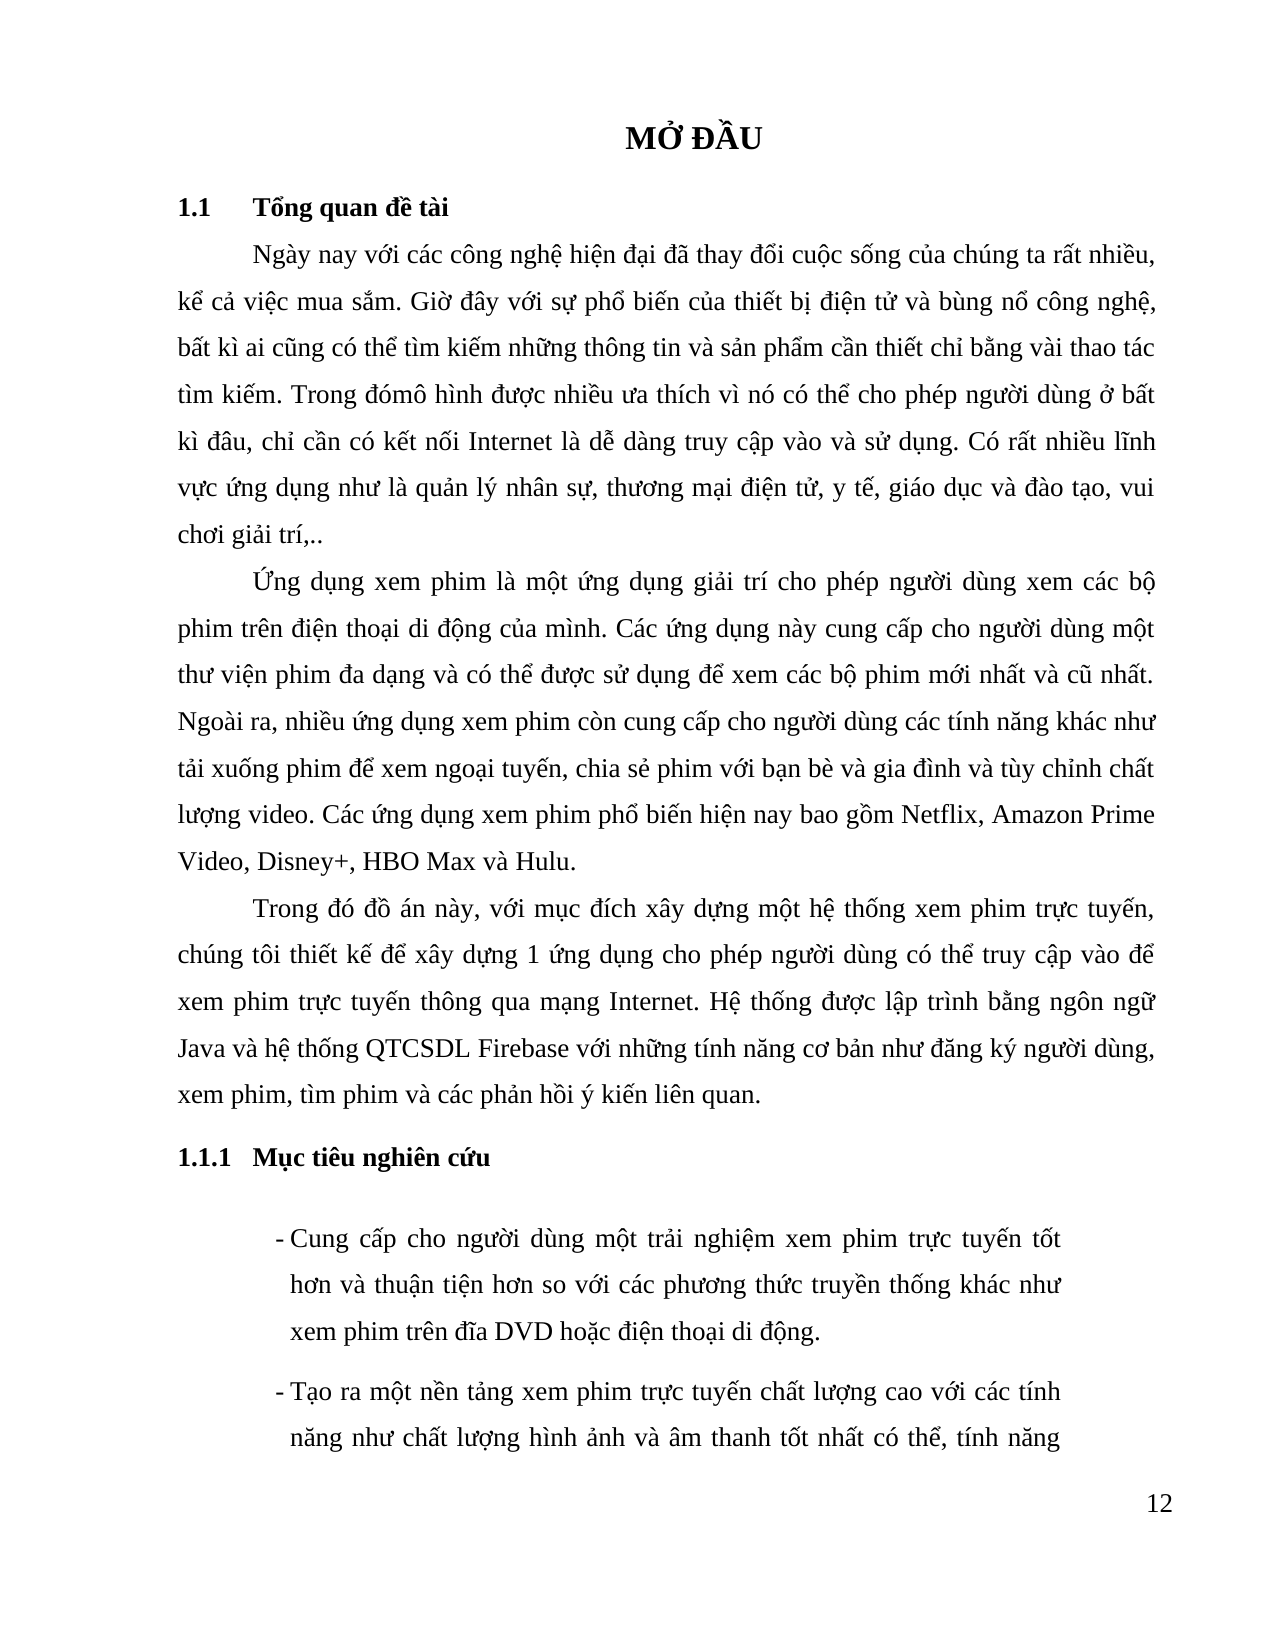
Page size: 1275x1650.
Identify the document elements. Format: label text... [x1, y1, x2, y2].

list Cung cấp cho người dùng một trải nghiệm xem phim trực tuyến tốt hơn và thuận tiện hơn so với các phương thức truyền thống khác như xem phim trên đĩa DVD hoặc điện thoại di động. [275, 1222, 1062, 1346]
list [275, 1375, 1062, 1452]
text Ứng dụng xem phim là một ứng dụng giải trí cho phép người dùng xem các bộ phim trên điện thoại di động của mình. Các ứng dụng này cung cấp cho người dùng một thư viện phim đa dạng và có thể được sử dụng để xem các bộ phim mới nhất và cũ nhất. Ngoài ra, nhiều ứng dụng xem phim còn cung cấp cho người dùng các tính năng khác như tải xuống phim để xem ngoại tuyến, chia sẻ phim với bạn bè và gia đình và tùy chỉnh chất lượng video. Các ứng dụng xem phim phổ biến hiện nay bao gồm Netflix, Amazon Prime Video, Disney+, HBO Max và Hulu. [177, 565, 1157, 876]
subtitle MỞ ĐẦU [251, 118, 1137, 156]
subtitle Mục tiêu nghiên cứu [177, 1141, 1275, 1172]
subtitle Tổng quan đề tài [177, 191, 1275, 223]
text Ngày nay với các công nghệ hiện đại đã thay đổi cuộc sống của chúng ta rất nhiều, kể cả việc mua sắm. Giờ đây với sự phổ biến của thiết bị điện tử và bùng nổ công nghệ, bất kì ai cũng có thể tìm kiếm những thông tin và sản phẩm cần thiết chỉ bằng vài thao tác tìm kiếm. Trong đómô hình được nhiều ưa thích vì nó có thể cho phép người dùng ở bất kì đâu, chỉ cần có kết nối Internet là dễ dàng truy cập vào và sử dụng. Có rất nhiều lĩnh vực ứng dụng như là quản lý nhân sự, thương mại điện tử, y tế, giáo dục và đào tạo, vui chơi giải trí,.. [177, 238, 1157, 549]
text Trong đó đồ án này, với mục đích xây dựng một hệ thống xem phim trực tuyến, chúng tôi thiết kế để xây dựng 1 ứng dụng cho phép người dùng có thể truy cập vào để xem phim trực tuyến thông qua mạng Internet. Hệ thống được lập trình bằng ngôn ngữ Java và hệ thống QTCSDL Firebase với những tính năng cơ bản như đăng ký người dùng, xem phim, tìm phim và các phản hồi ý kiến liên quan. [177, 892, 1157, 1110]
